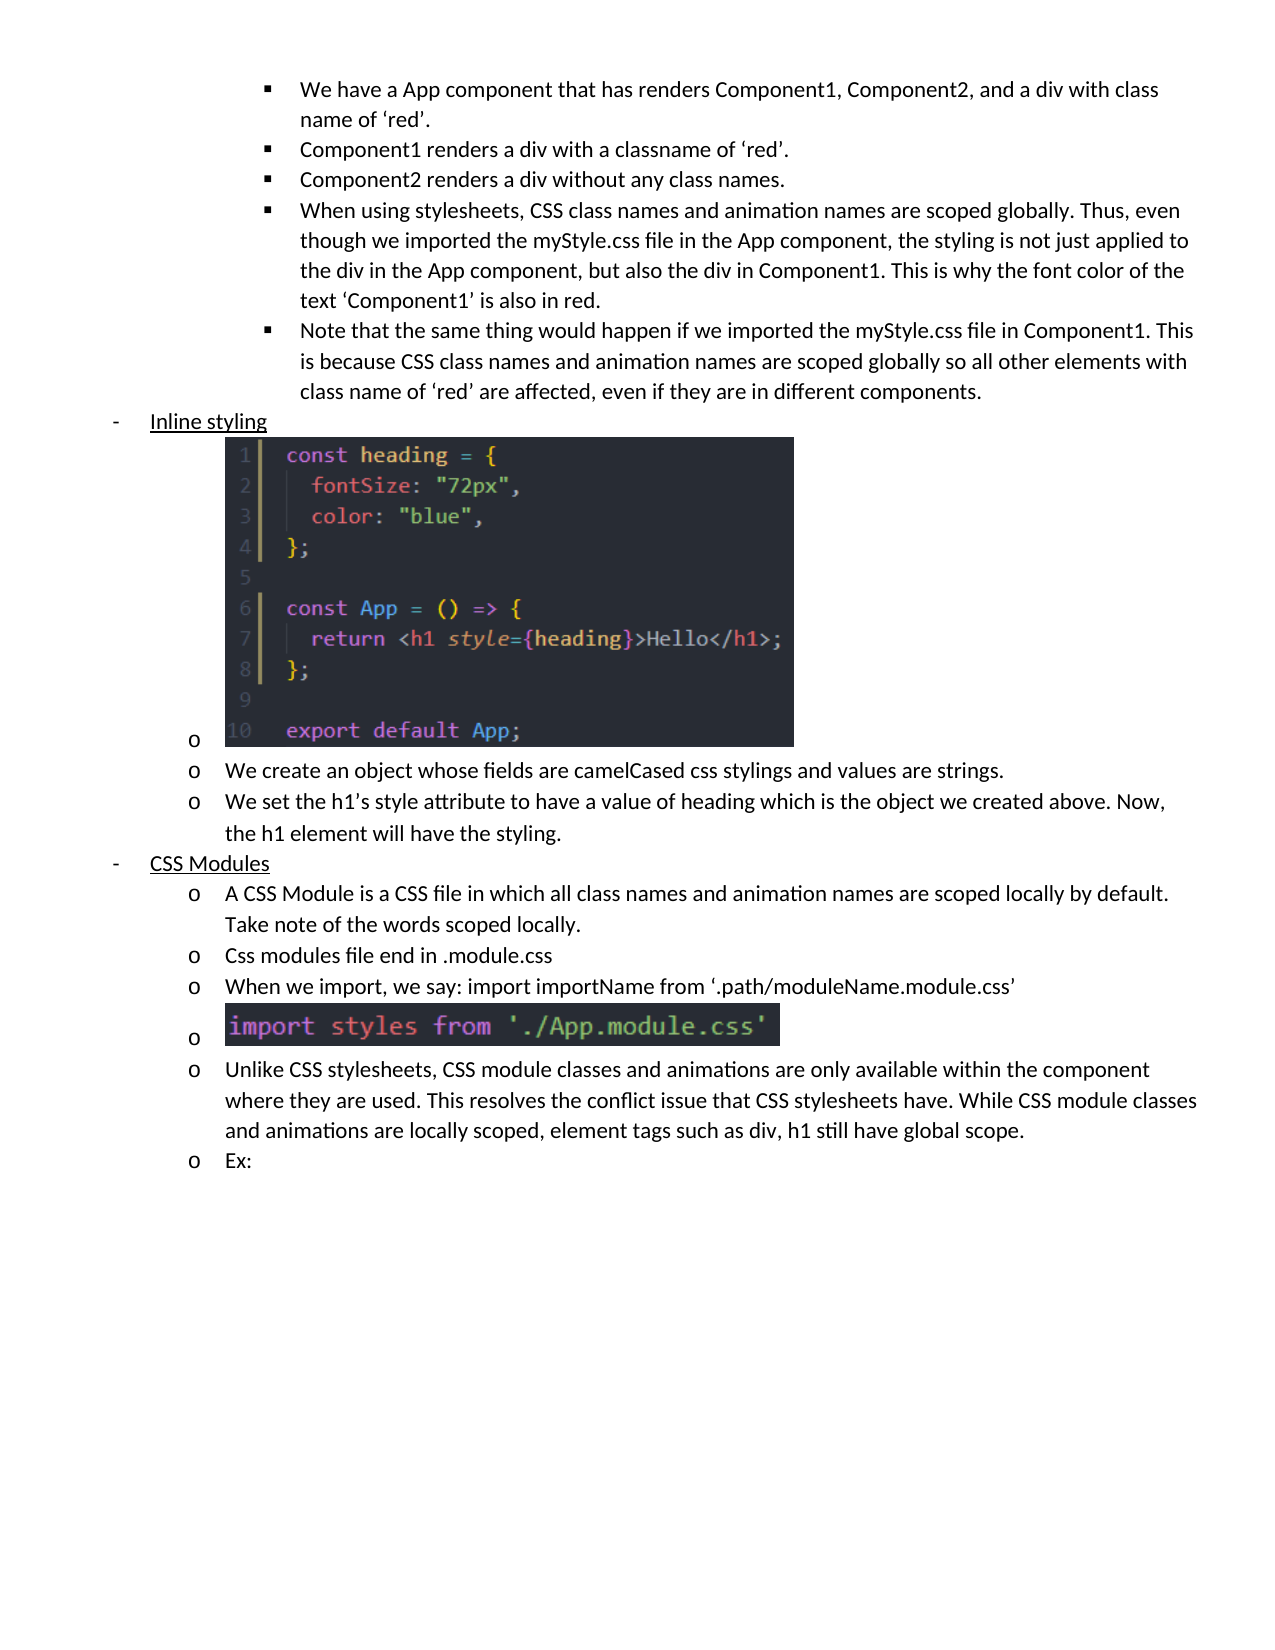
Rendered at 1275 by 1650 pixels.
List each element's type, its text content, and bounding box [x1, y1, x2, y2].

list Component1 renders a div with a classname of ‘red’. [262, 135, 1200, 163]
list Unlike CSS stylesheets, CSS module classes and animations are only available within the component where they are used. This resolves the conflict issue that CSS stylesheets have. While CSS module classes and animations are locally scoped, element tags such as div, h1 still have global scope. [187, 1055, 1200, 1144]
list When using stylesheets, CSS class names and animation names are scoped globally. Thus, even though we imported the myStyle.css file in the App component, the styling is not just applied to the div in the App component, but also the div in Component1. This is why the font color of the text ‘Component1’ is also in red. [262, 196, 1200, 314]
list A CSS Module is a CSS file in which all class names and animation names are scoped locally by default. Take note of the words scoped locally. [187, 879, 1200, 938]
list Ex: [187, 1146, 1200, 1176]
list We have a App component that has renders Component1, Component2, and a div with class name of ‘red’. [262, 75, 1200, 133]
picture [225, 437, 794, 747]
list Note that the same thing would happen if we imported the myStyle.css file in Component1. This is because CSS class names and animation names are scoped globally so all other elements with class name of ‘red’ are affected, even if they are in different components. [262, 317, 1200, 405]
picture [225, 1003, 780, 1046]
list Component2 renders a div without any class names. [262, 166, 1200, 194]
list We set the h1’s style attribute to have a value of heading which is the object we created above. Now, the h1 element will have the styling. [187, 787, 1200, 847]
list Inline styling [112, 407, 1200, 435]
list When we import, we say: import importName from ‘.path/moduleName.module.css’ [187, 972, 1200, 1001]
list Css modules file end in .module.css [187, 941, 1200, 970]
list We create an object whose fields are camelCased css stylings and values are strings. [187, 756, 1200, 785]
list CSS Modules [112, 849, 1200, 877]
